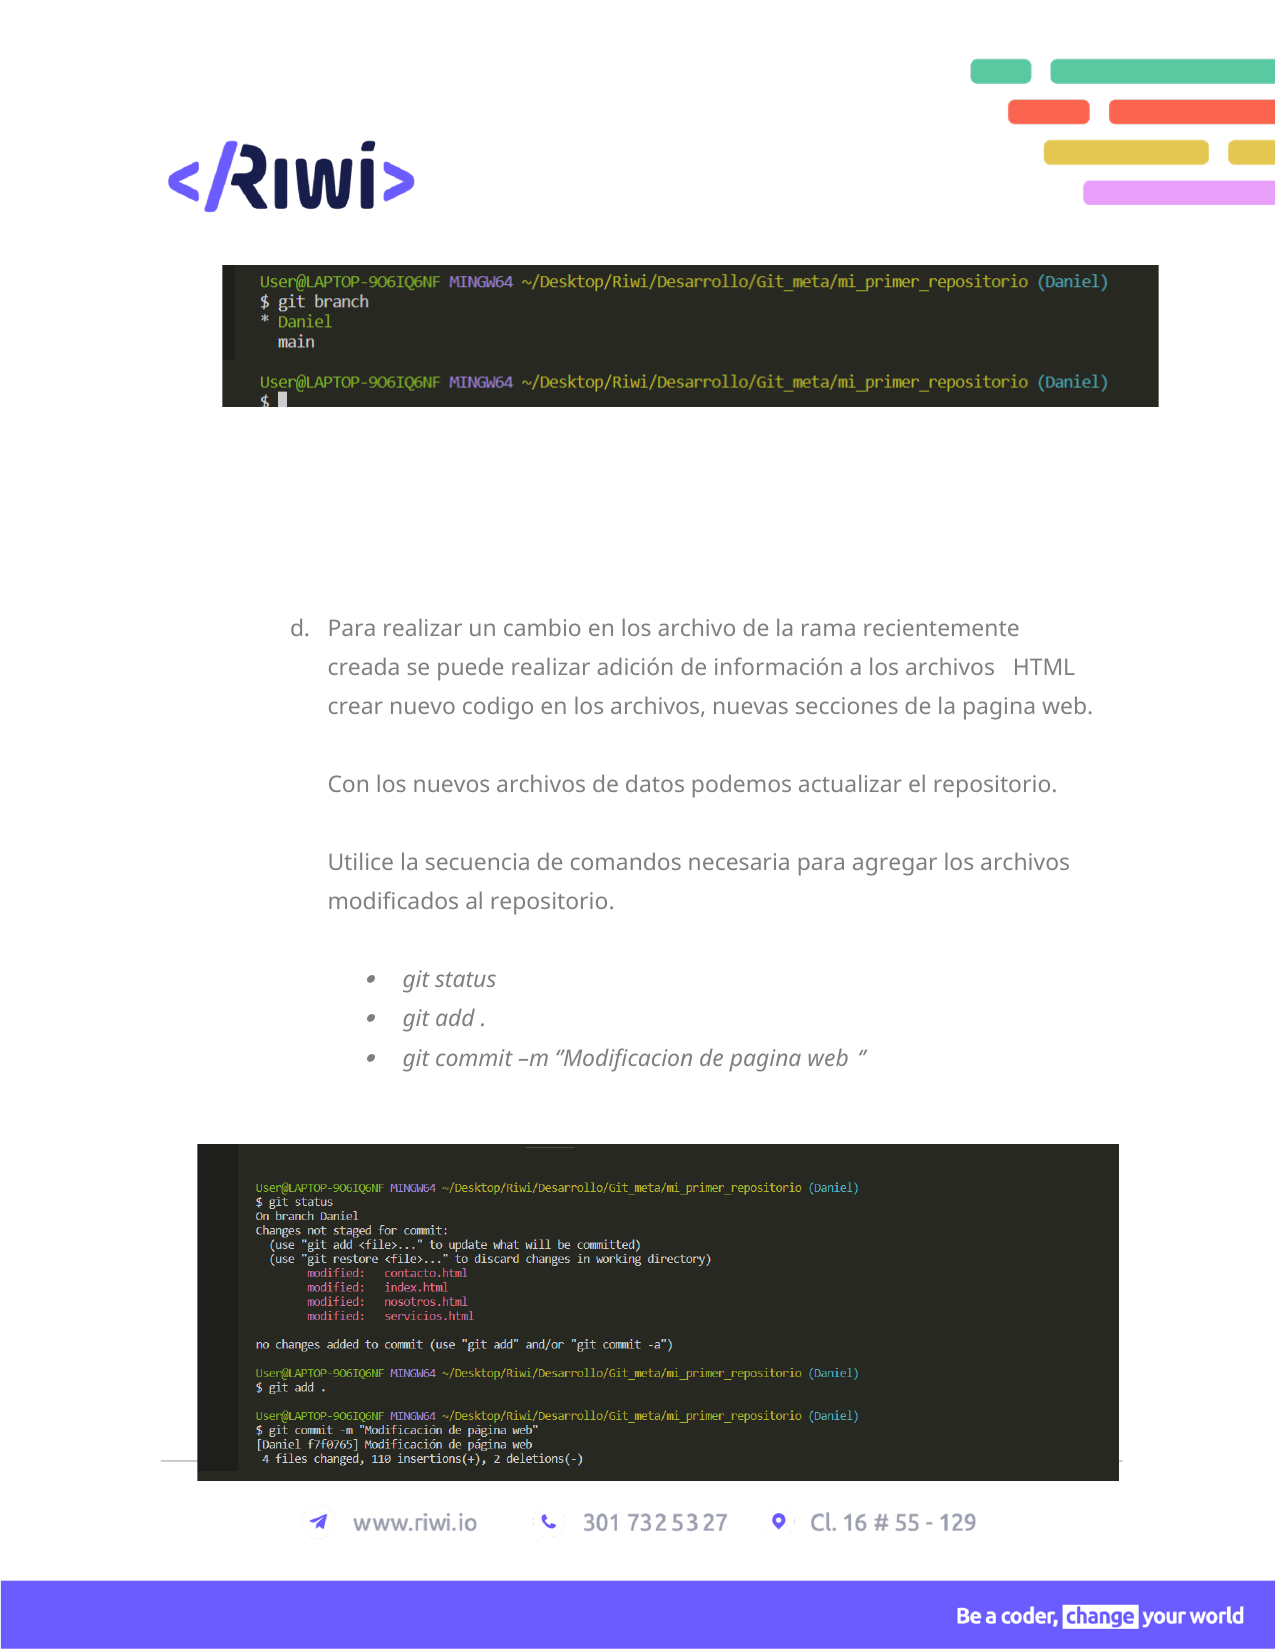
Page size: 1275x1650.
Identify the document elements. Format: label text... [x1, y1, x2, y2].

list Utilice la secuencia de comandos necesaria para agregar los archivos modificados al repositorio. [327, 846, 1098, 916]
picture [0, 1144, 1275, 1649]
list Para realizar un cambio en los archivo de la rama recientemente creada se puede realizar adición de información a los archivos HTML crear nuevo codigo en los archivos, nuevas secciones de la pagina web. [290, 612, 1098, 721]
list git status [365, 963, 1098, 994]
list Con los nuevos archivos de datos podemos actualizar el repositorio. [327, 768, 1098, 799]
picture [222, 265, 1159, 407]
list git commit –m ‘’Modificacion de pagina web ‘’ [365, 1041, 1098, 1073]
list git add . [365, 1002, 1098, 1034]
picture [3, 4, 1275, 234]
